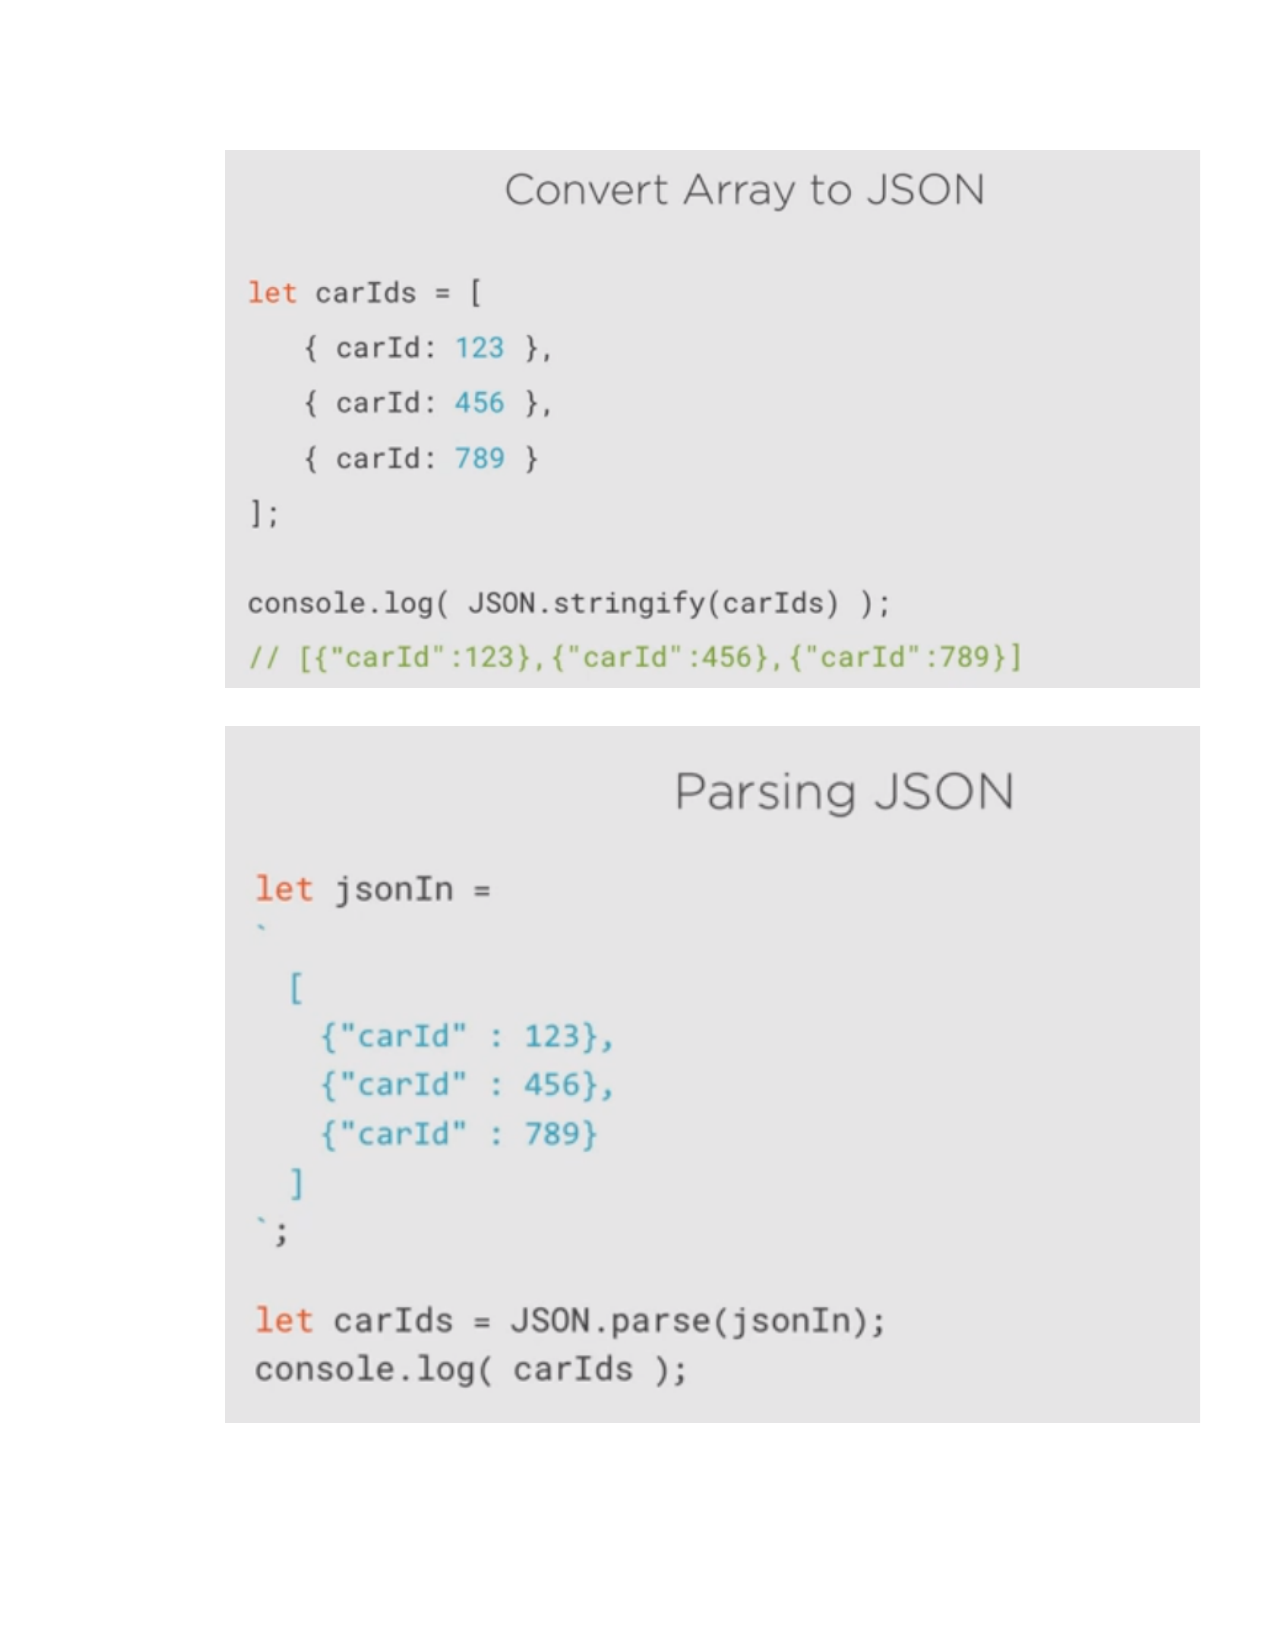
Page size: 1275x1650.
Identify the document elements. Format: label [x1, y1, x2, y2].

picture [225, 150, 1200, 688]
picture [225, 726, 1200, 1423]
